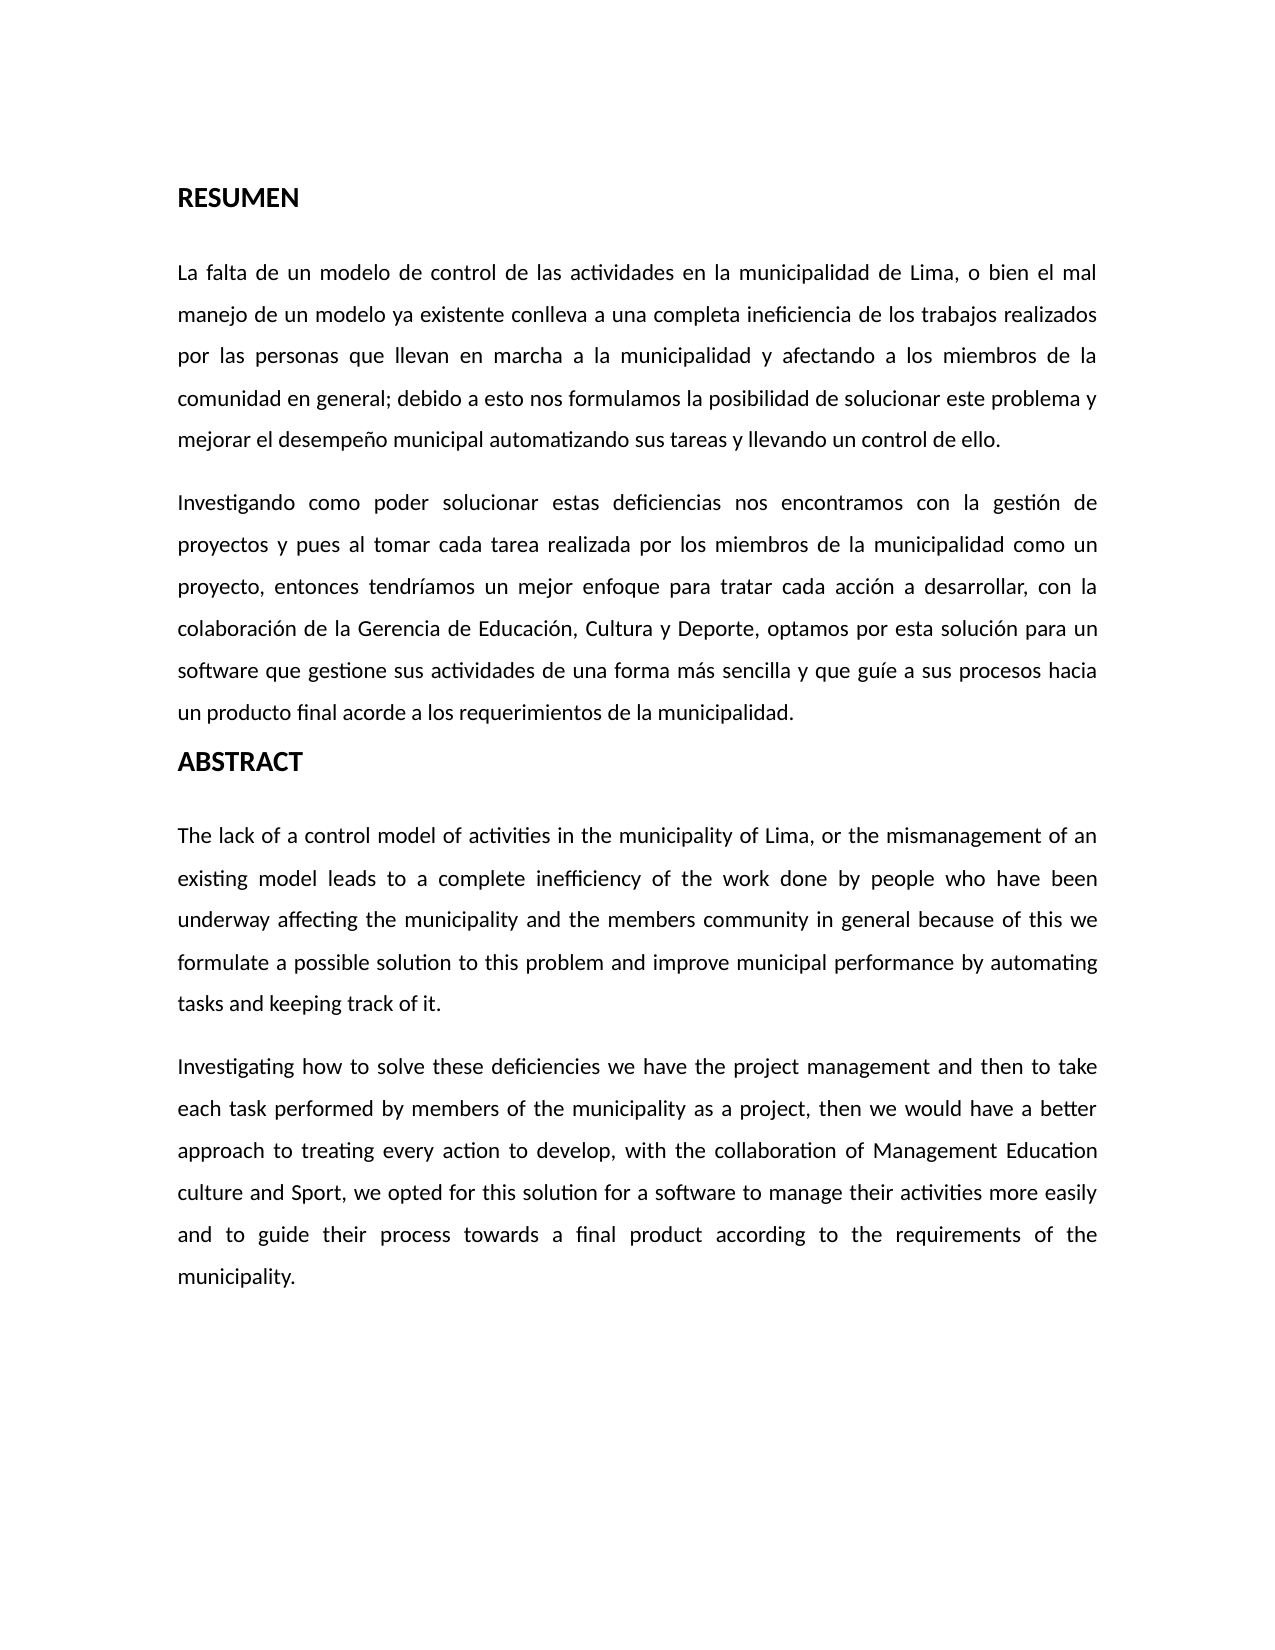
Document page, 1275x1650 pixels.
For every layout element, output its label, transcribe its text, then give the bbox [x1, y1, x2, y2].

text La falta de un modelo de control de las actividades en la municipalidad de Lima, o bien el mal manejo de un modelo ya existente conlleva a una completa ineficiencia de los trabajos realizados por las personas que llevan en marcha a la municipalidad y afectando a los miembros de la comunidad en general; debido a esto nos formulamos la posibilidad de solucionar este problema y mejorar el desempeño municipal automatizando sus tareas y llevando un control de ello. [177, 258, 1098, 454]
text Investigando como poder solucionar estas deficiencias nos encontramos con la gestión de proyectos y pues al tomar cada tarea realizada por los miembros de la municipalidad como un proyecto, entonces tendríamos un mejor enfoque para tratar cada acción a desarrollar, con la colaboración de la Gerencia de Educación, Cultura y Deporte, optamos por esta solución para un software que gestione sus actividades de una forma más sencilla y que guíe a sus procesos hacia un producto final acorde a los requerimientos de la municipalidad. [177, 488, 1098, 726]
subtitle RESUMEN [177, 179, 1098, 215]
text The lack of a control model of activities in the municipality of Lima, or the mismanagement of an existing model leads to a complete inefficiency of the work done by people who have been underway affecting the municipality and the members community in general because of this we formulate a possible solution to this problem and improve municipal performance by automating tasks and keeping track of it. [177, 822, 1098, 1018]
subtitle ABSTRACT [177, 743, 1098, 779]
text Investigating how to solve these deficiencies we have the project management and then to take each task performed by members of the municipality as a project, then we would have a better approach to treating every action to develop, with the collaboration of Management Education culture and Sport, we opted for this solution for a software to manage their activities more easily and to guide their process towards a final product according to the requirements of the municipality. [177, 1052, 1098, 1290]
